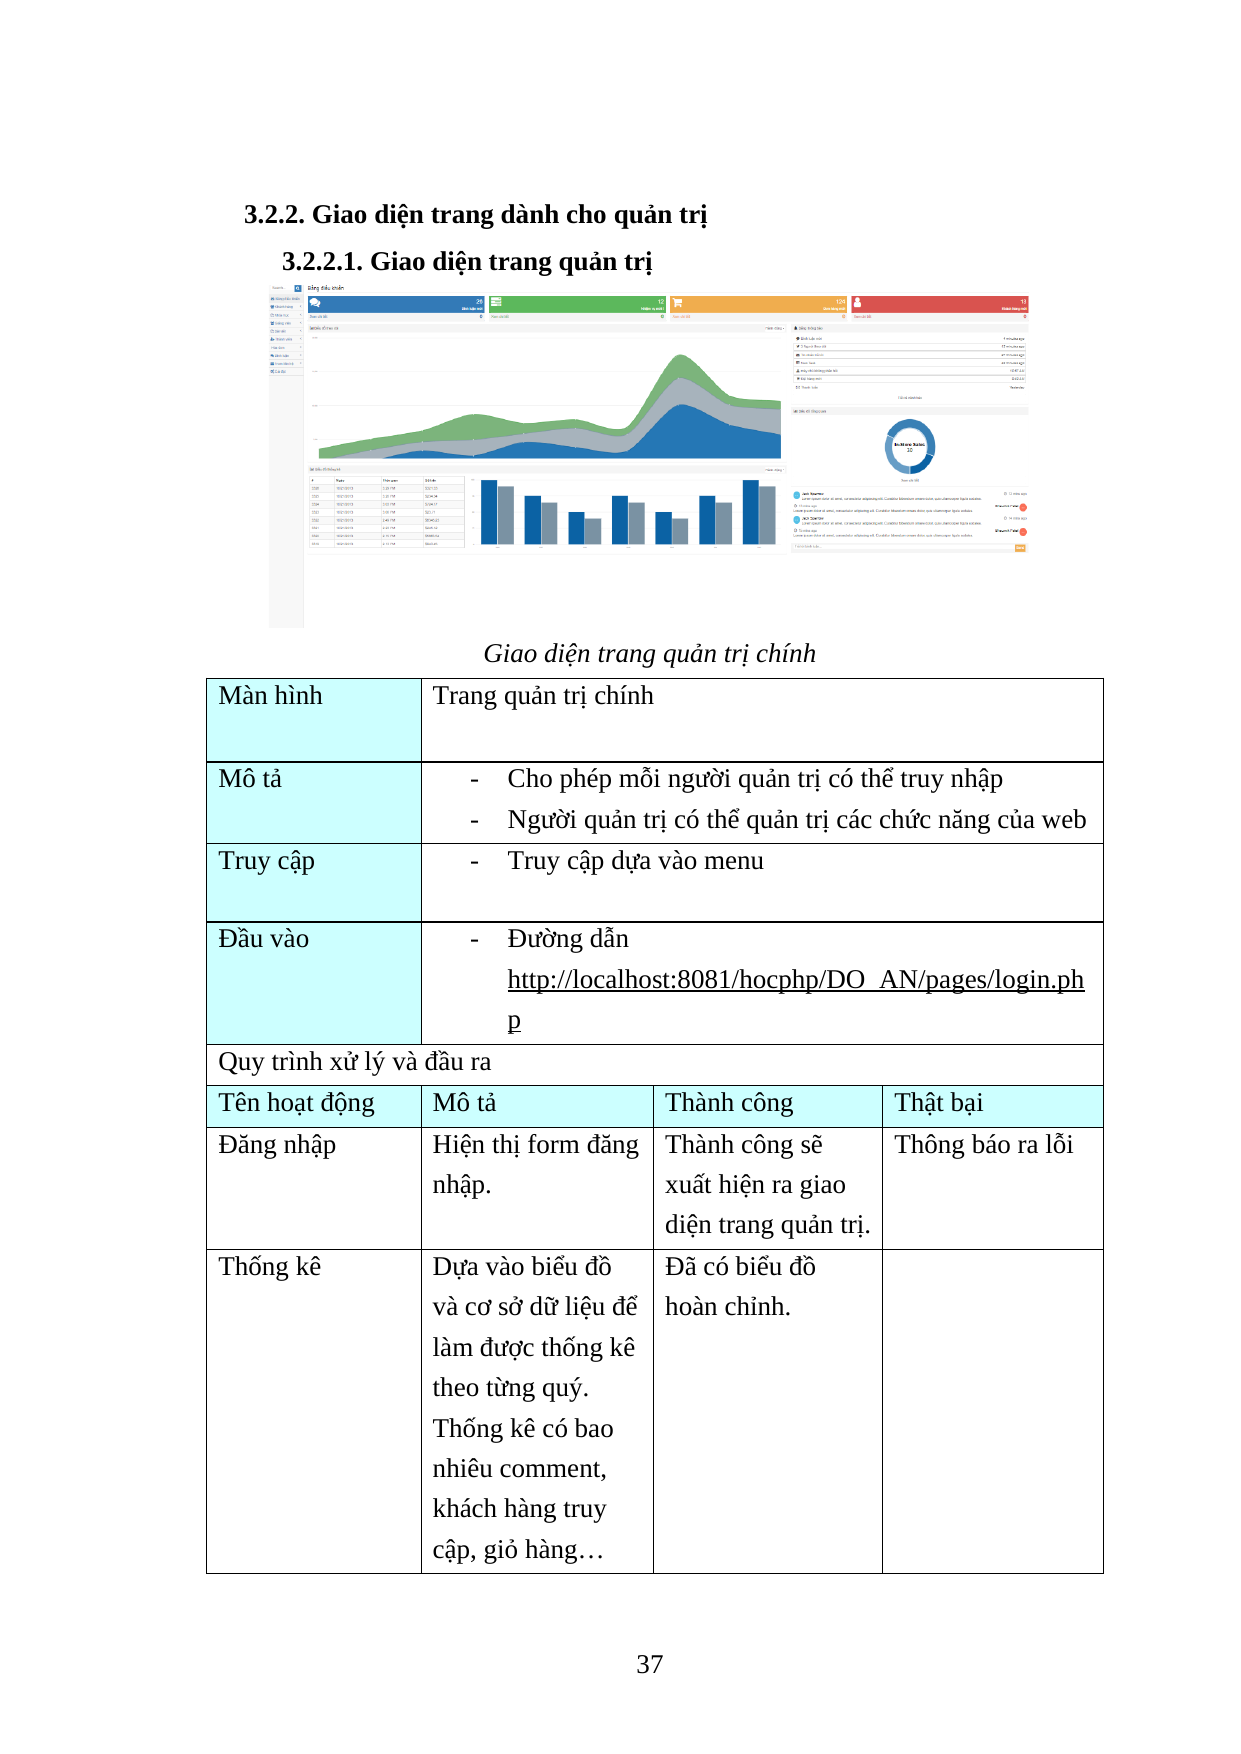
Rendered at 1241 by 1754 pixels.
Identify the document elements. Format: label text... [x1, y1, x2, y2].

table_cell [883, 1250, 1103, 1573]
table_cell Mô tả [207, 763, 421, 843]
table_cell Mô tả [422, 1086, 653, 1127]
table_cell Hiện thị form đăng nhập. [422, 1128, 653, 1249]
table_cell Thật bại [883, 1086, 1103, 1127]
table_cell Cho phép mỗi người quản trị có thể truy nhập Người quản trị có thể quản trị các chức năng của web [422, 763, 1103, 843]
table_cell Dựa vào biểu đồ và cơ sở dữ liệu để làm được thống kê theo từng quý. Thống kê có bao nhiêu comment, khách hàng truy cập, giỏ hàng… [422, 1250, 653, 1573]
text 3.2.2.1. Giao diện trang quản trị [207, 245, 1092, 276]
table_cell Truy cập [207, 844, 421, 921]
table_header Trang quản trị chính [422, 679, 1103, 761]
table_cell Tên hoạt động [207, 1086, 421, 1127]
table_cell Đường dẫn http://localhost:8081/hocphp/DO_AN/pages/login.php [422, 923, 1103, 1044]
text Giao diện trang quản trị chính [207, 637, 1092, 668]
table_cell Quy trình xử lý và đầu ra [207, 1045, 1103, 1085]
table_cell Thông báo ra lỗi [883, 1128, 1103, 1249]
picture [268, 285, 1031, 628]
table_cell Truy cập dựa vào menu [422, 844, 1103, 921]
table_cell Thành công [654, 1086, 882, 1127]
table_cell Đã có biểu đồ hoàn chỉnh. [654, 1250, 882, 1573]
table_cell Thống kê [207, 1250, 421, 1573]
table_cell Đầu vào [207, 923, 421, 1044]
table_header Màn hình [207, 679, 421, 761]
subtitle 3.2.2. Giao diện trang dành cho quản trị [244, 198, 1092, 229]
table_cell Thành công sẽ xuất hiện ra giao diện trang quản trị. [654, 1128, 882, 1249]
table_cell Đăng nhập [207, 1128, 421, 1249]
